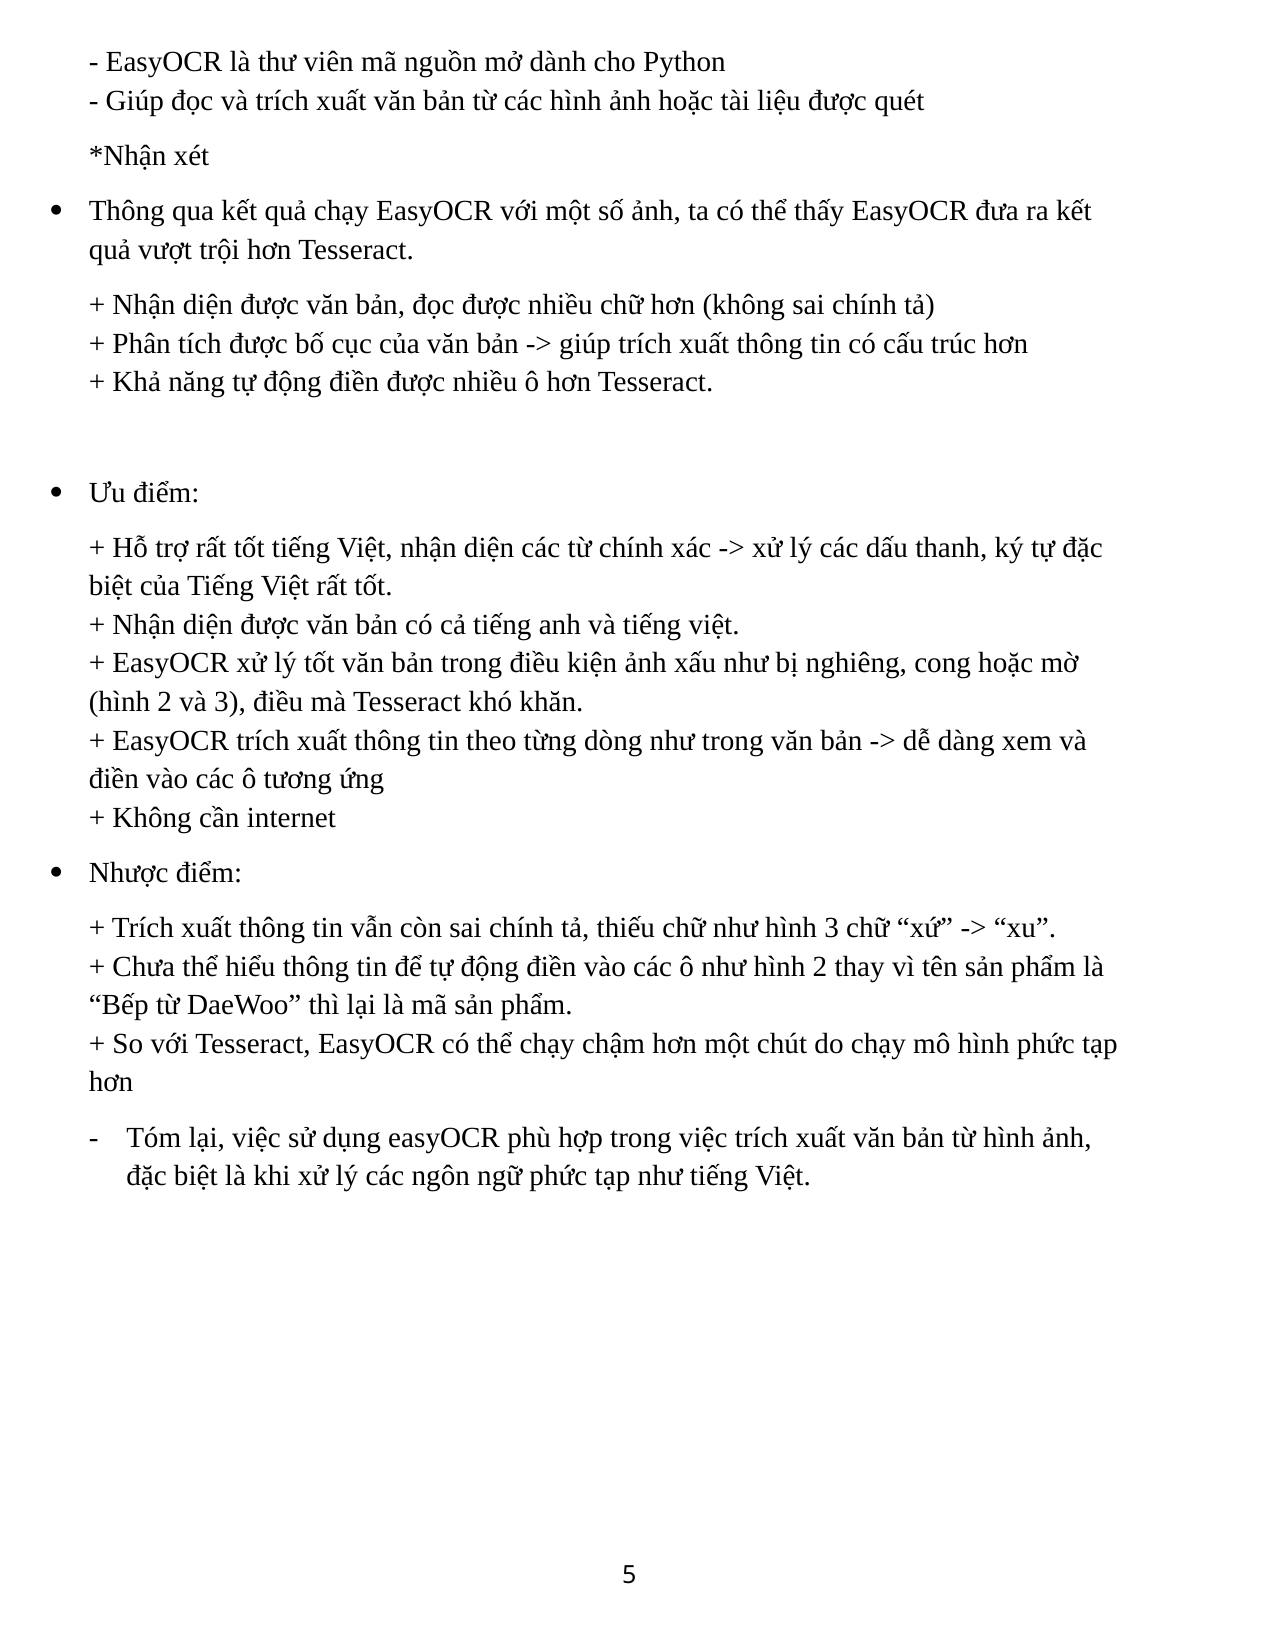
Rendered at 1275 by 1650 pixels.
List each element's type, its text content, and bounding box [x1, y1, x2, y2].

list Tóm lại, việc sử dụng easyOCR phù hợp trong việc trích xuất văn bản từ hình ảnh, đặc biệt là khi xử lý các ngôn ngữ phức tạp như tiếng Việt. [88, 1120, 1125, 1192]
text + Trích xuất thông tin vẫn còn sai chính tả, thiếu chữ như hình 3 chữ “xứ” -> “xu”. + Chưa thể hiểu thông tin để tự động điền vào các ô như hình 2 thay vì tên sản phẩm là “Bếp từ DaeWoo” thì lại là mã sản phẩm. + So với Tesseract, EasyOCR có thể chạy chậm hơn một chút do chạy mô hình phức tạp hơn [88, 910, 1125, 1098]
list Nhược điểm: [51, 855, 1125, 889]
text + Hỗ trợ rất tốt tiếng Việt, nhận diện các từ chính xác -> xử lý các dấu thanh, ký tự đặc biệt của Tiếng Việt rất tốt. + Nhận diện được văn bản có cả tiếng anh và tiếng việt. + EasyOCR xử lý tốt văn bản trong điều kiện ảnh xấu như bị nghiêng, cong hoặc mờ (hình 2 và 3), điều mà Tesseract khó khăn. + EasyOCR trích xuất thông tin theo từng dòng như trong văn bản -> dễ dàng xem và điền vào các ô tương ứng + Không cần internet [88, 530, 1125, 833]
text + Nhận diện được văn bản, đọc được nhiều chữ hơn (không sai chính tả) + Phân tích được bố cục của văn bản -> giúp trích xuất thông tin có cấu trúc hơn + Khả năng tự động điền được nhiều ô hơn Tesseract. [88, 287, 1125, 398]
text - EasyOCR là thư viên mã nguồn mở dành cho Python - Giúp đọc và trích xuất văn bản từ các hình ảnh hoặc tài liệu được quét [88, 44, 1125, 116]
text *Nhận xét [88, 138, 1125, 172]
list Ưu điểm: [51, 475, 1125, 508]
list Thông qua kết quả chạy EasyOCR với một số ảnh, ta có thể thấy EasyOCR đưa ra kết quả vượt trội hơn Tesseract. [51, 193, 1125, 266]
